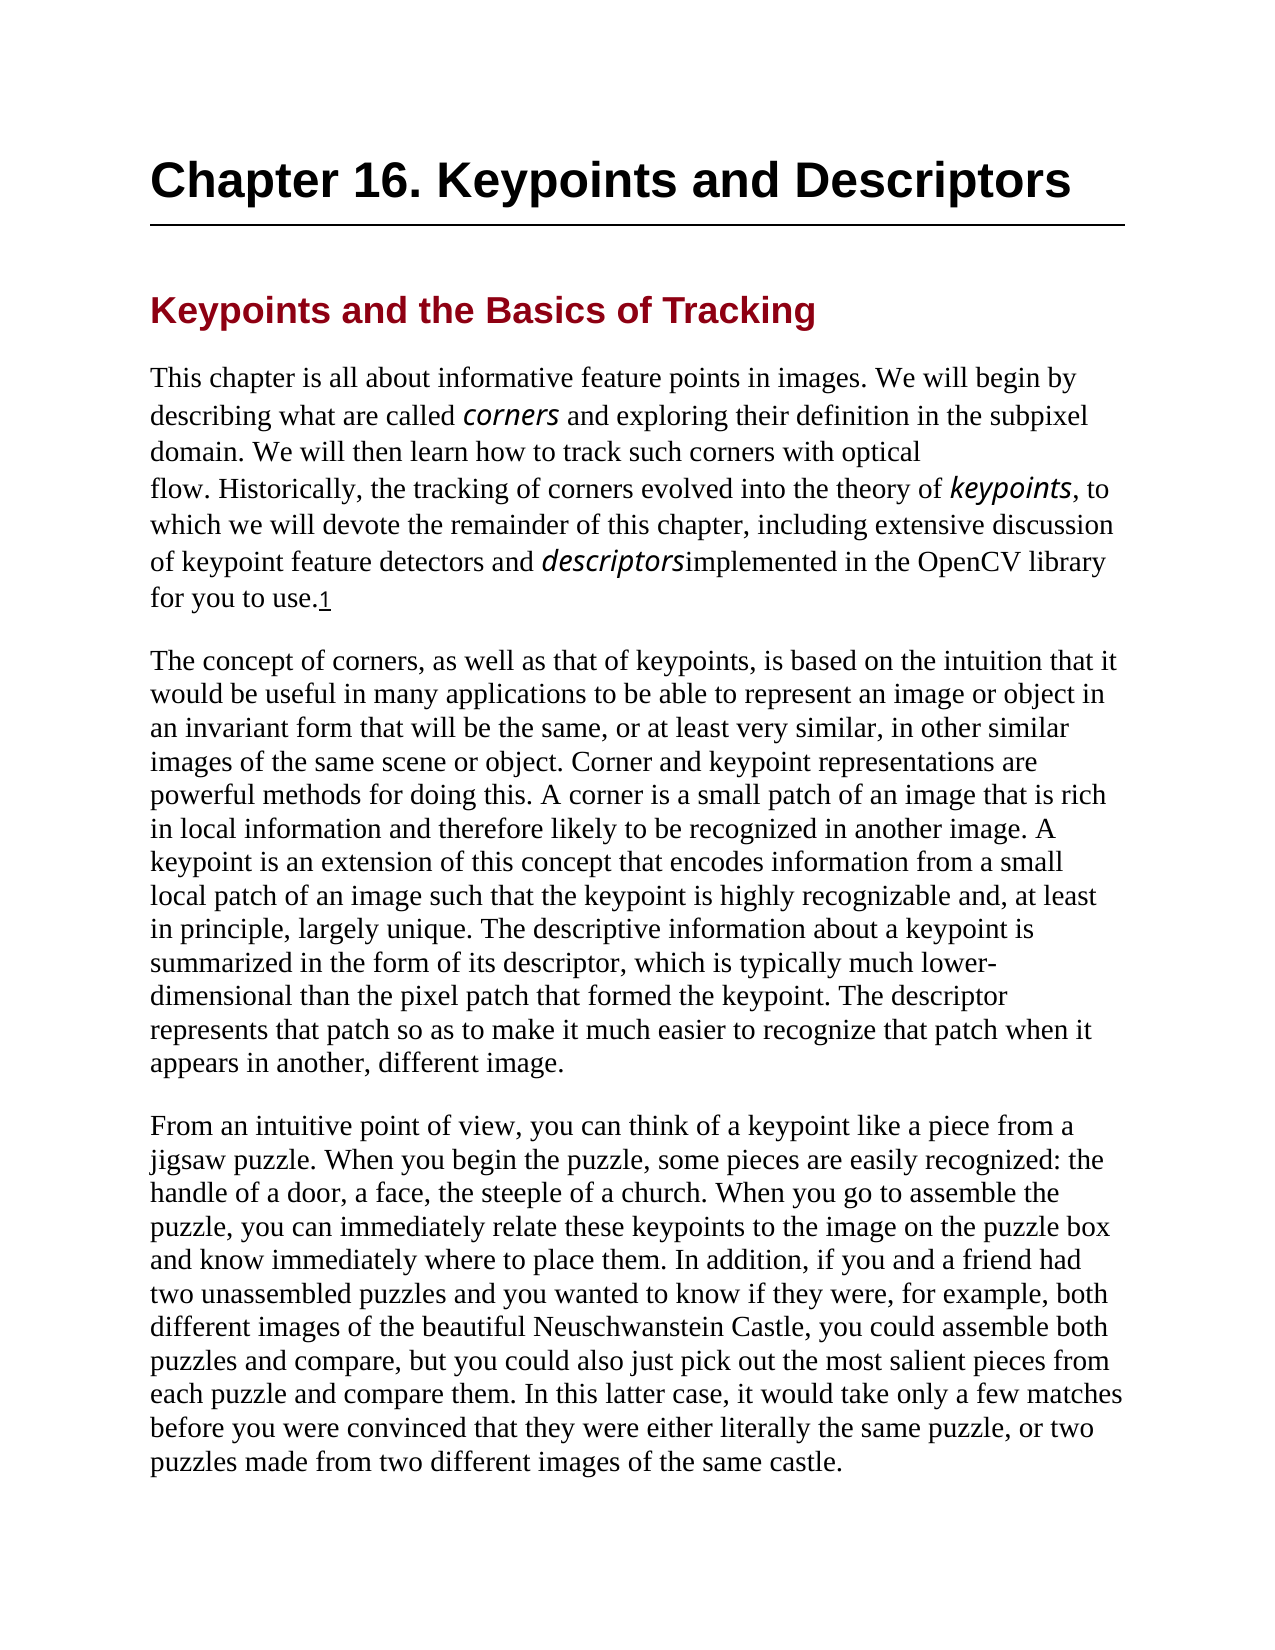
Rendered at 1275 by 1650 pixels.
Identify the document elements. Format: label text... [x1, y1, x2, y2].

text The concept of corners, as well as that of keypoints, is based on the intuition that it would be useful in many applications to be able to represent an image or object in an invariant form that will be the same, or at least very similar, in other similar images of the same scene or object. Corner and keypoint representations are powerful methods for doing this. A corner is a small patch of an image that is rich in local information and therefore likely to be recognized in another image. A keypoint is an extension of this concept that encodes information from a small local patch of an image such that the keypoint is highly recognizable and, at least in principle, largely unique. The descriptive information about a keypoint is summarized in the form of its descriptor, which is typically much lower-dimensional than the pixel patch that formed the keypoint. The descriptor represents that patch so as to make it much easier to recognize that patch when it appears in another, different image. [150, 643, 1125, 1079]
text This chapter is all about informative feature points in images. We will begin by describing what are called corners and exploring their definition in the subpixel domain. We will then learn how to track such corners with optical flow. Historically, the tracking of corners evolved into the theory of keypoints, to which we will devote the remainder of this chapter, including extensive discussion of keypoint feature detectors and descriptorsimplemented in the OpenCV library for you to use.1 [150, 361, 1125, 614]
text From an intuitive point of view, you can think of a keypoint like a piece from a jigsaw puzzle. When you begin the puzzle, some pieces are easily recognized: the handle of a door, a face, the steeple of a church. When you go to assemble the puzzle, you can immediately relate these keypoints to the image on the puzzle box and know immediately where to place them. In addition, if you and a friend had two unassembled puzzles and you wanted to know if they were, for example, both different images of the beautiful Neuschwanstein Castle, you could assemble both puzzles and compare, but you could also just pick out the most salient pieces from each puzzle and compare them. In this latter case, it would take only a few matches before you were convinced that they were either literally the same puzzle, or two puzzles made from two different images of the same castle. [150, 1108, 1125, 1477]
text Chapter 16. Keypoints and Descriptors [150, 150, 1125, 224]
text Keypoints and the Basics of Tracking [150, 288, 1125, 331]
